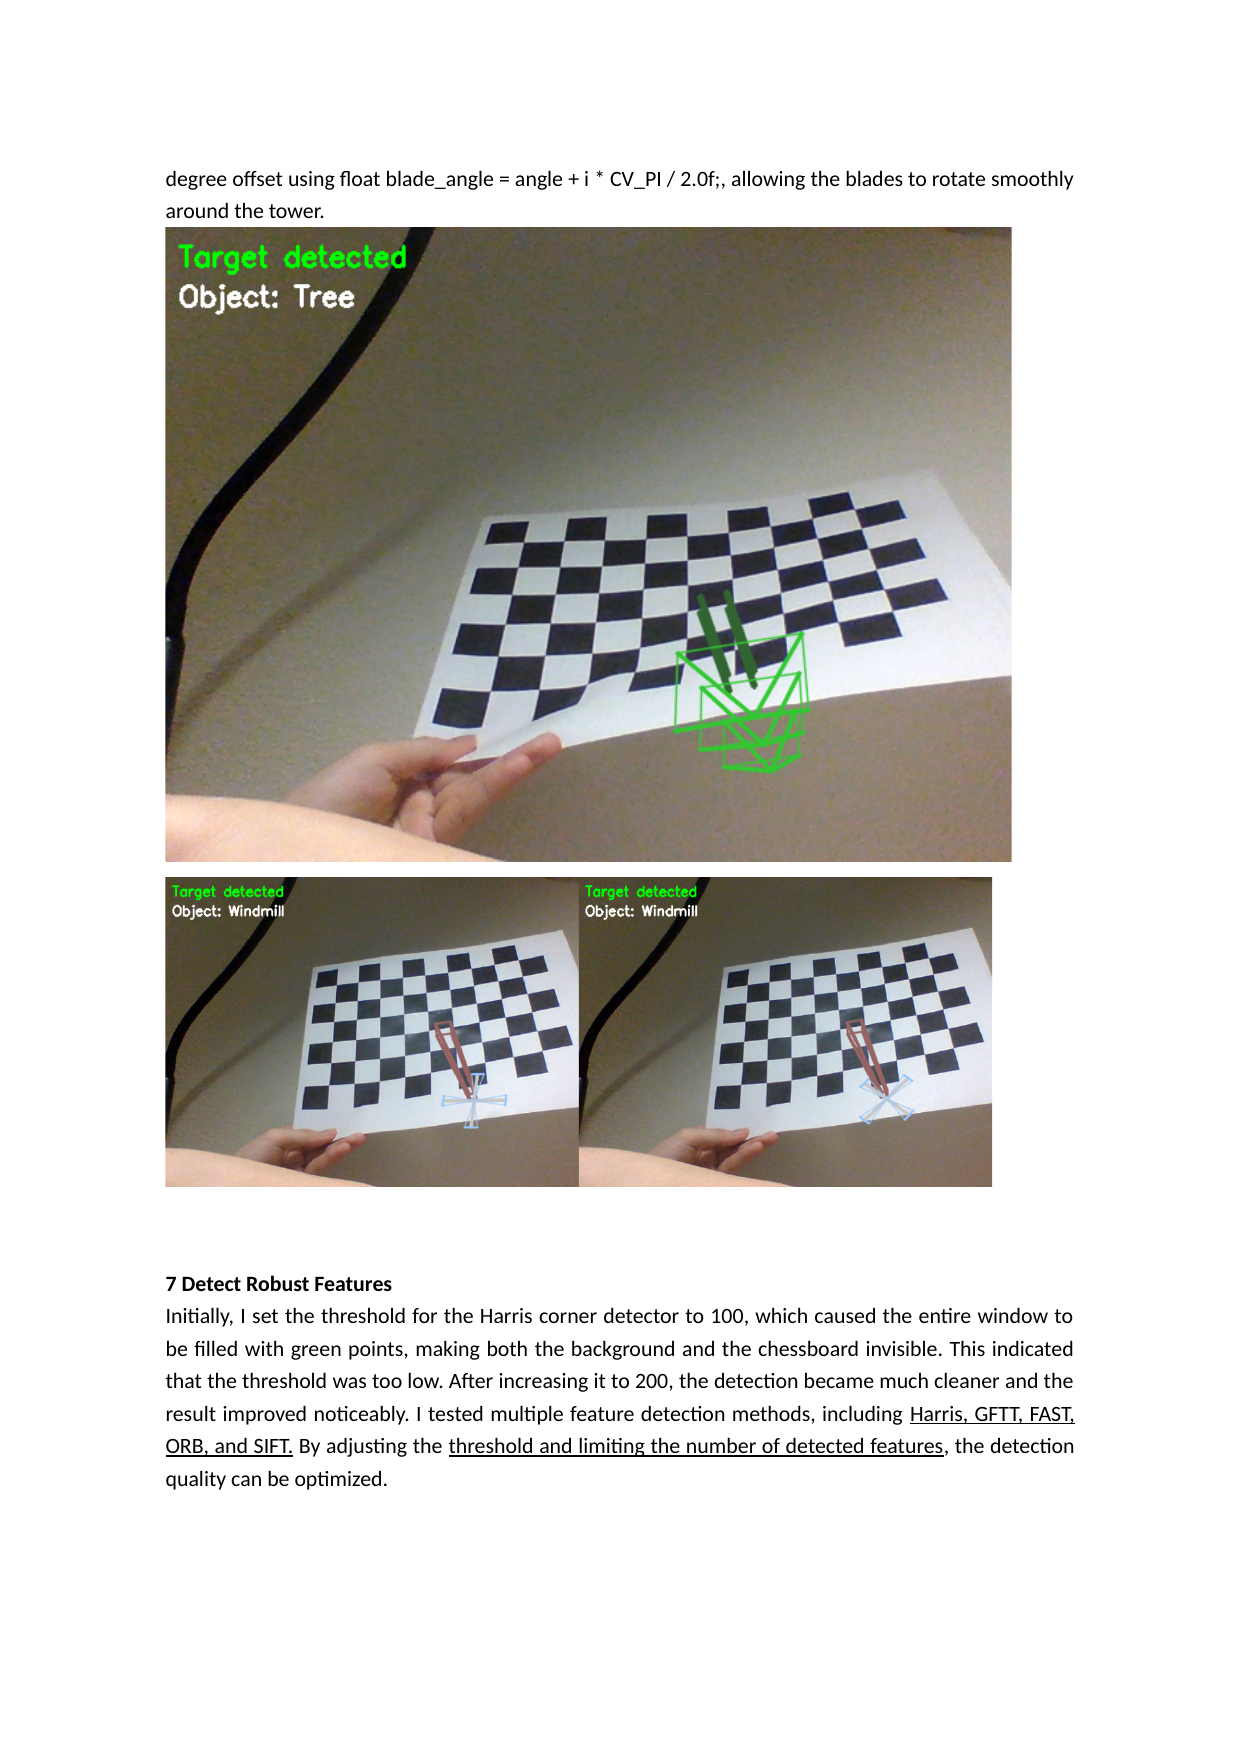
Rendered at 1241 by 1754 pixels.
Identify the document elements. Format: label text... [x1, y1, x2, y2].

list Initially, I set the threshold for the Harris corner detector to 100, which caused the entire window to be filled with green points, making both the background and the chessboard invisible. This indicated that the threshold was too low. After increasing it to 200, the detection became much cleaner and the result improved noticeably. I tested multiple feature detection methods, including Harris, GFTT, FAST, ORB, and SIFT. By adjusting the threshold and limiting the number of detected features, the detection quality can be optimized. [165, 1299, 1075, 1494]
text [165, 162, 1075, 227]
text 7 Detect Robust Features [165, 1267, 1075, 1299]
picture [165, 227, 1012, 862]
picture [165, 877, 993, 1187]
